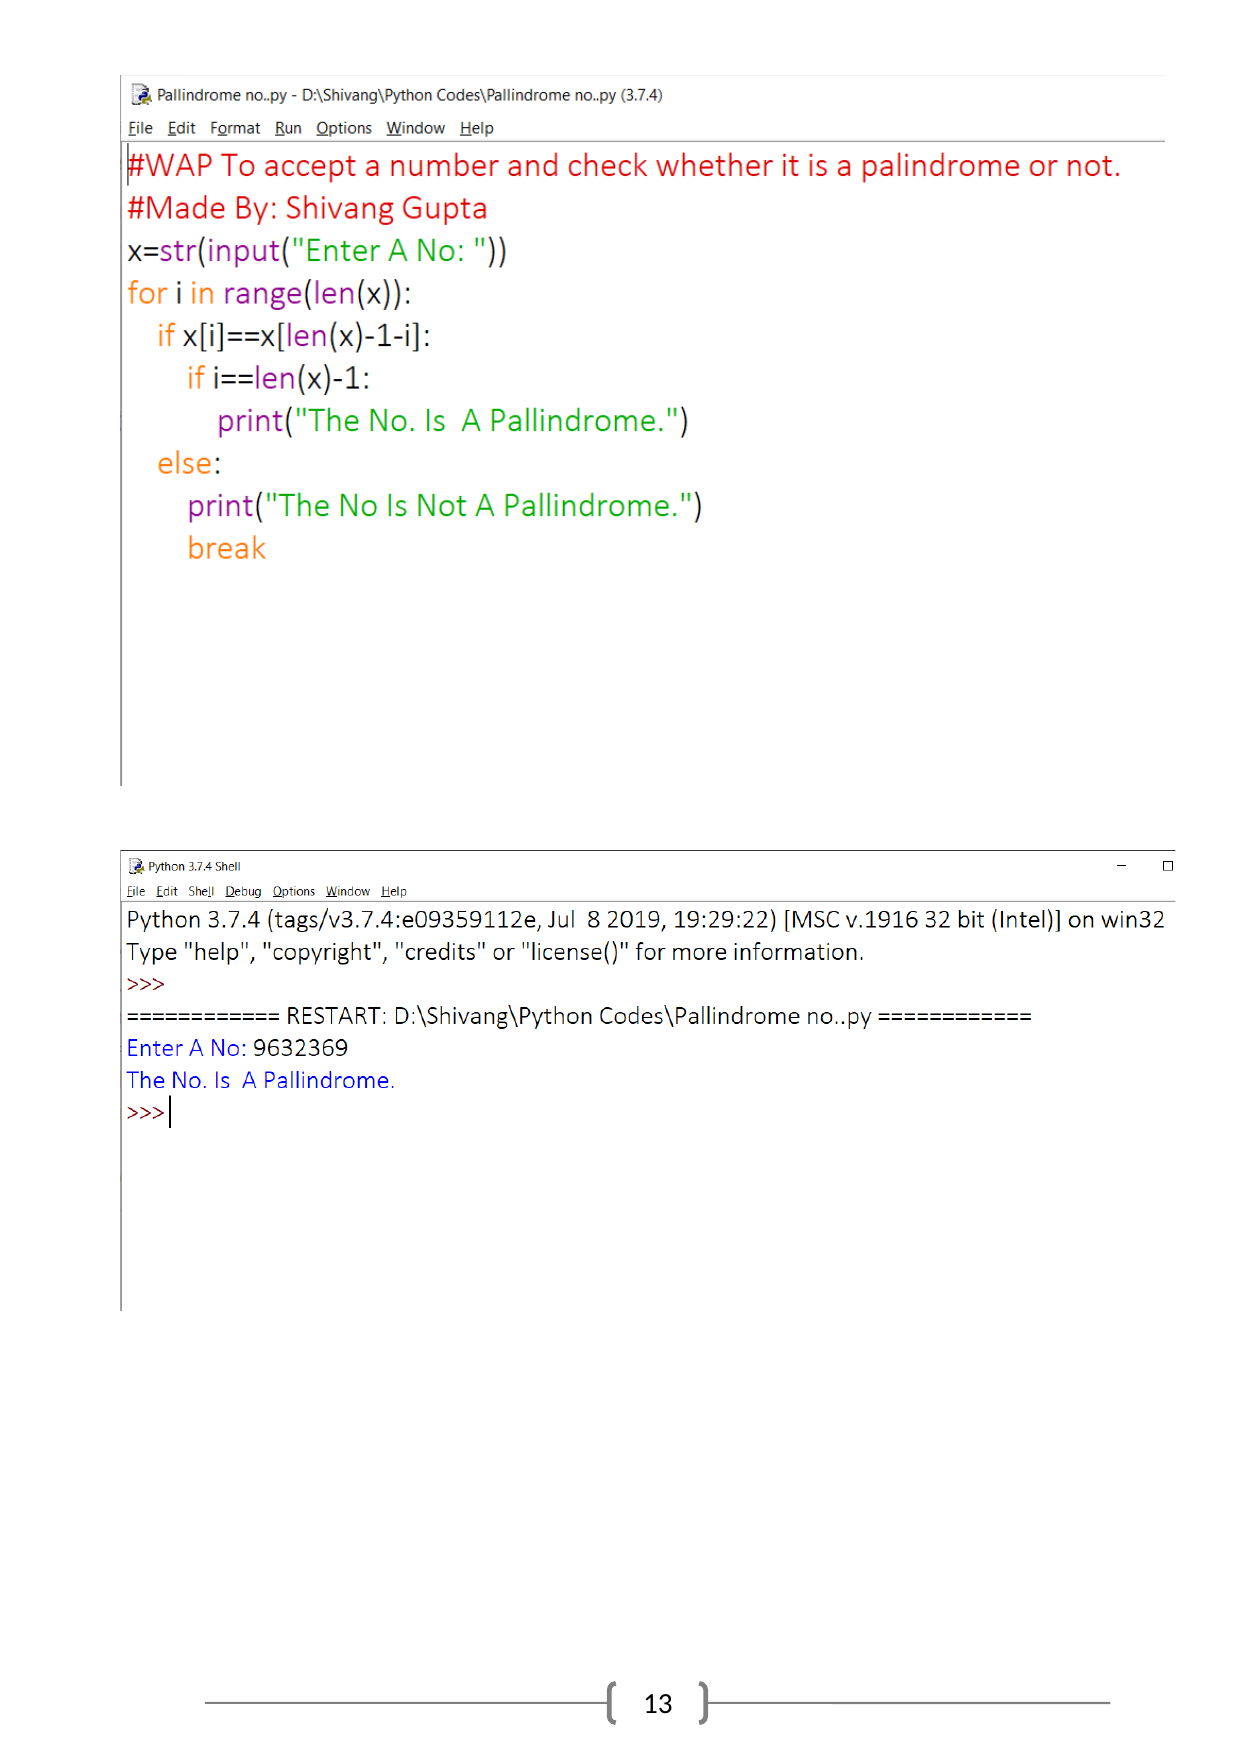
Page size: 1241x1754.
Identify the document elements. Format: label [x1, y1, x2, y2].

picture [120, 75, 1165, 786]
picture [120, 850, 1176, 1311]
